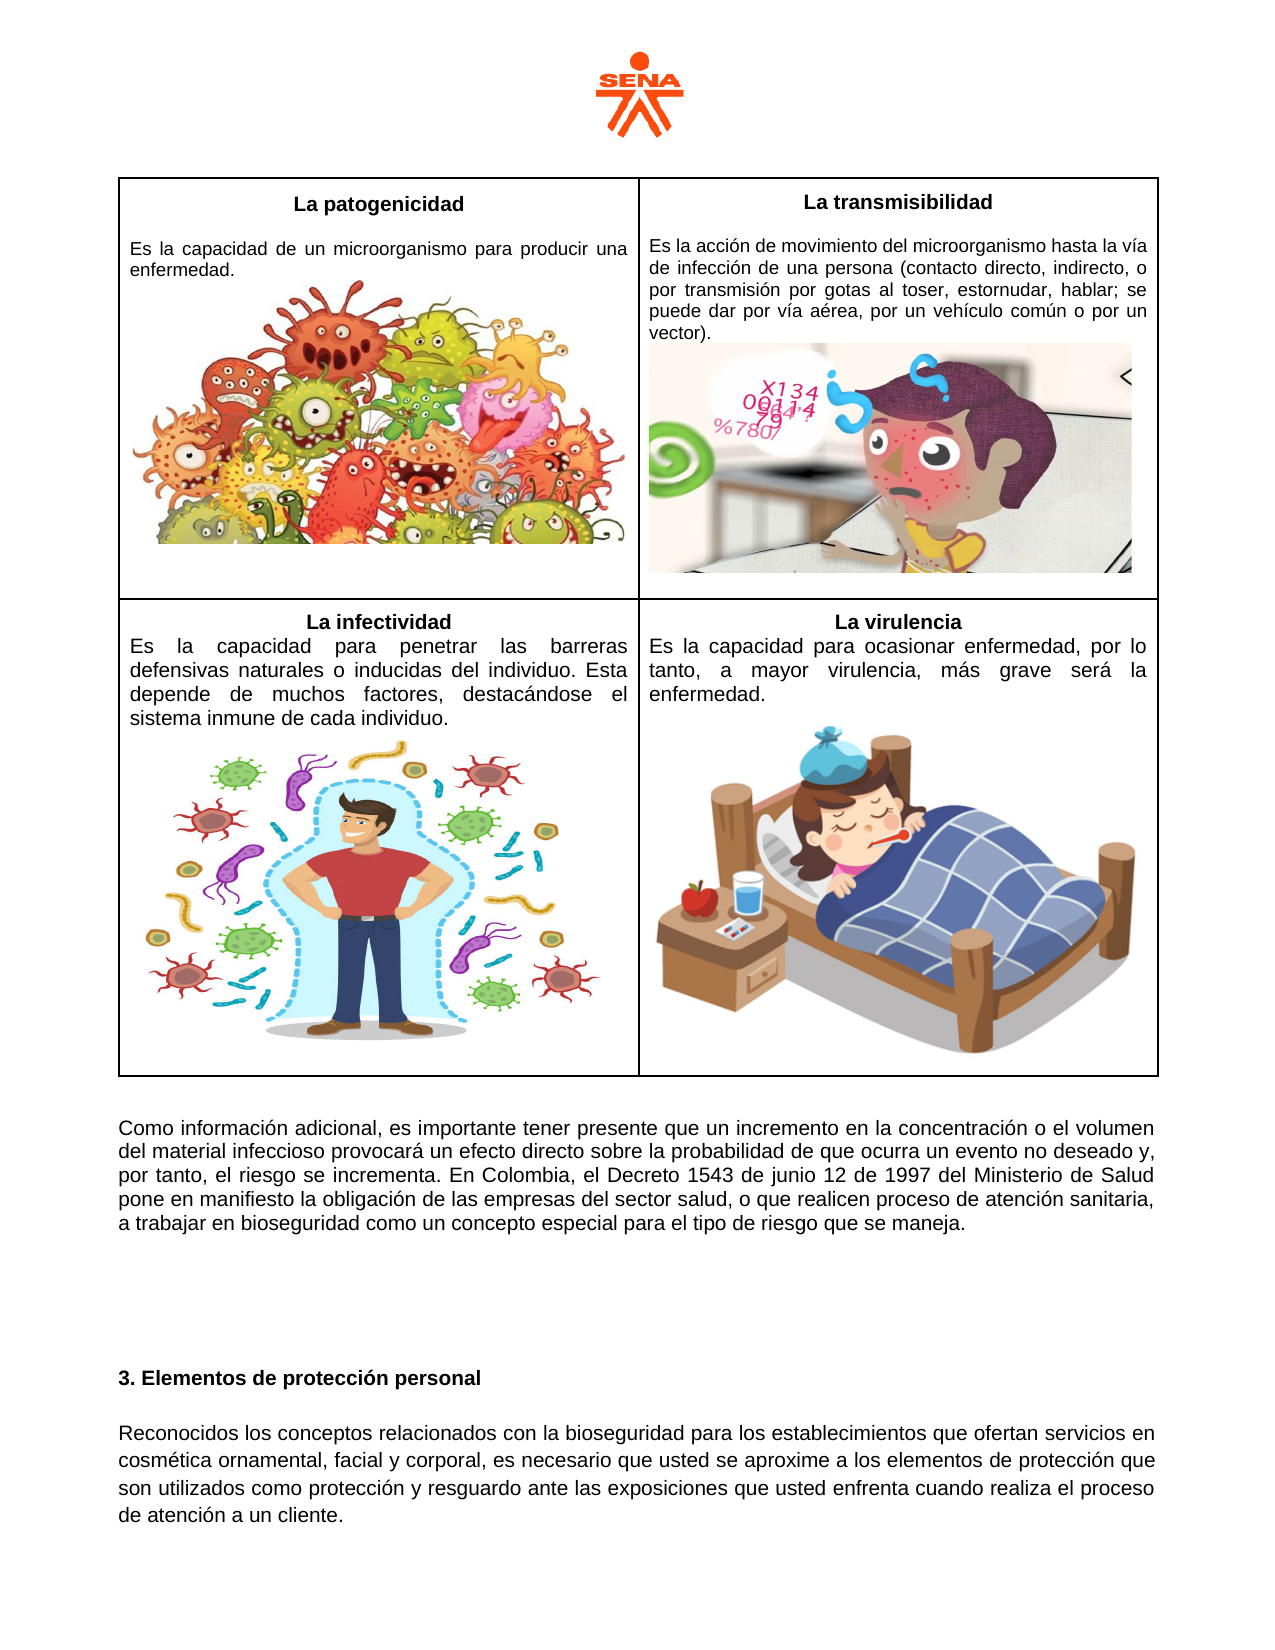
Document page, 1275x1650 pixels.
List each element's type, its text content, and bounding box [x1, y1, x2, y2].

text 3. Elementos de protección personal [118, 1365, 1157, 1389]
picture [129, 730, 616, 1051]
picture [648, 706, 1146, 1065]
picture [132, 280, 625, 544]
picture [585, 48, 690, 142]
text Como información adicional, es importante tener presente que un incremento en la concentración o el volumen del material infeccioso provocará un efecto directo sobre la probabilidad de que ocurra un evento no deseado y, por tanto, el riesgo se incrementa. En Colombia, el Decreto 1543 de junio 12 de 1997 del Ministerio de Salud pone en manifiesto la obligación de las empresas del sector salud, o que realicen proceso de atención sanitaria, a trabajar en bioseguridad como un concepto especial para el tipo de riesgo que se maneja. [118, 1115, 1157, 1235]
table_cell La virulencia Es la capacidad para ocasionar enfermedad, por lo tanto, a mayor virulencia, más grave será la enfermedad. [640, 600, 1157, 1075]
table_header La patogenicidad Es la capacidad de un microorganismo para producir una enfermedad. [120, 179, 638, 598]
text Reconocidos los conceptos relacionados con la bioseguridad para los establecimientos que ofertan servicios en cosmética ornamental, facial y corporal, es necesario que usted se aproxime a los elementos de protección que son utilizados como protección y resguardo ante las exposiciones que usted enfrenta cuando realiza el proceso de atención a un cliente. [118, 1420, 1157, 1527]
table_cell La infectividad Es la capacidad para penetrar las barreras defensivas naturales o inducidas del individuo. Esta depende de muchos factores, destacándose el sistema inmune de cada individuo. [120, 600, 638, 1075]
table_header La transmisibilidad Es la acción de movimiento del microorganismo hasta la vía de infección de una persona (contacto directo, indirecto, o por transmisión por gotas al toser, estornudar, hablar; se puede dar por vía aérea, por un vehículo común o por un vector). [640, 179, 1157, 598]
picture [648, 343, 1132, 573]
